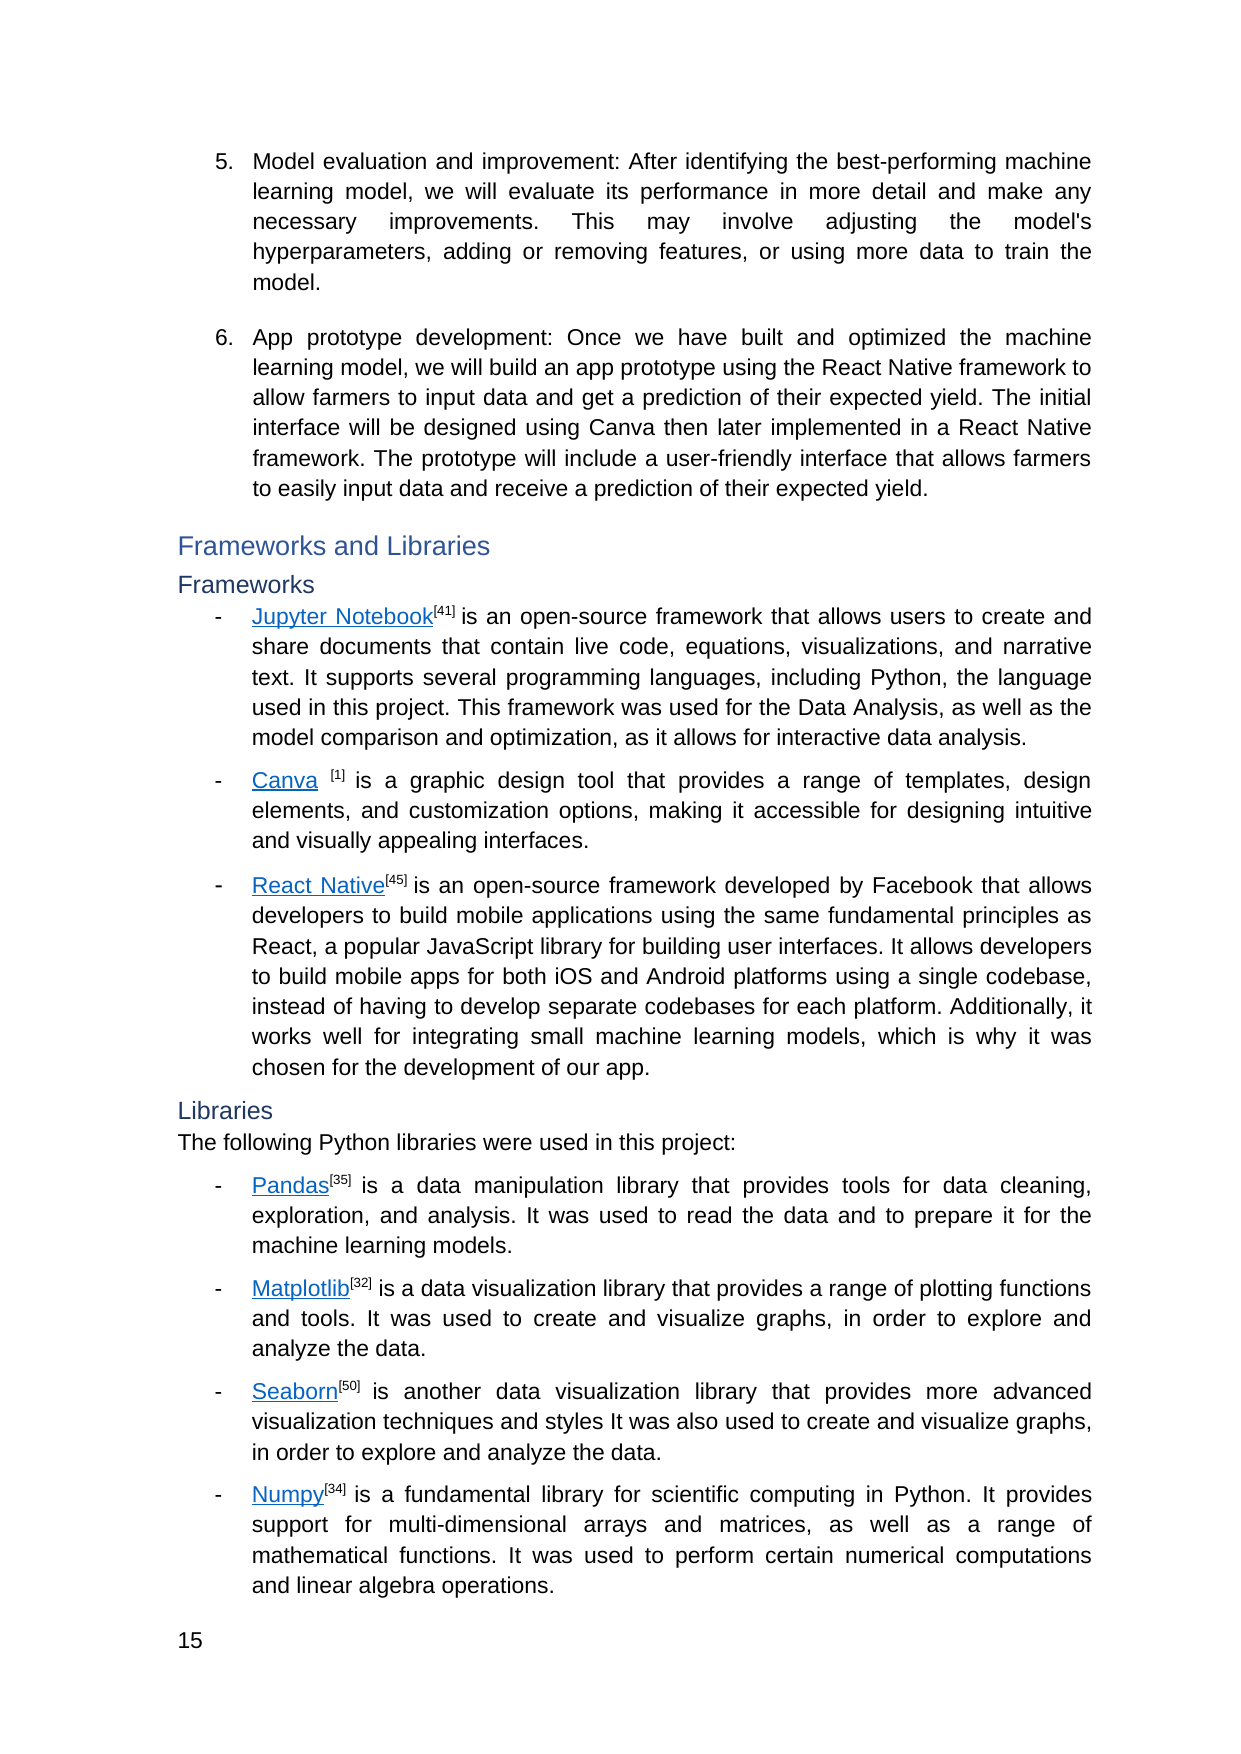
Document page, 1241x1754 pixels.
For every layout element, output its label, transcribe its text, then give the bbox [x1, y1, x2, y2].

list Numpy[34] is a fundamental library for scientific computing in Python. It provides support for multi-dimensional arrays and matrices, as well as a range of mathematical functions. It was used to perform certain numerical computations and linear algebra operations. [214, 1481, 1092, 1598]
list Model evaluation and improvement: After identifying the best-performing machine learning model, we will evaluate its performance in more detail and make any necessary improvements. This may involve adjusting the model's hyperparameters, adding or removing features, or using more data to train the model. [215, 148, 1092, 295]
list Pandas[35] is a data manipulation library that provides tools for data cleaning, exploration, and analysis. It was used to read the data and to prepare it for the machine learning models. [214, 1172, 1092, 1259]
list Jupyter Notebook[41] is an open-source framework that allows users to create and share documents that contain live code, equations, visualizations, and narrative text. It supports several programming languages, including Python, the language used in this project. This framework was used for the Data Analysis, as well as the model comparison and optimization, as it allows for interactive data analysis. [214, 603, 1092, 750]
subtitle Frameworks [177, 570, 1092, 599]
subtitle Libraries [177, 1096, 1092, 1125]
list Seaborn[50] is another data visualization library that provides more advanced visualization techniques and styles It was also used to create and visualize graphs, in order to explore and analyze the data. [214, 1378, 1092, 1465]
list React Native[45] is an open-source framework developed by Facebook that allows developers to build mobile applications using the same fundamental principles as React, a popular JavaScript library for building user interfaces. It allows developers to build mobile apps for both iOS and Android platforms using a single codebase, instead of having to develop separate codebases for each platform. Additionally, it works well for integrating small machine learning models, which is why it was chosen for the development of our app. [214, 870, 1092, 1080]
list Matplotlib[32] is a data visualization library that provides a range of plotting functions and tools. It was used to create and visualize graphs, in order to explore and analyze the data. [214, 1275, 1092, 1362]
list Canva [1] is a graphic design tool that provides a range of templates, design elements, and customization options, making it accessible for designing intuitive and visually appealing interfaces. [214, 767, 1092, 853]
text The following Python libraries were used in this project: [177, 1129, 1092, 1156]
list App prototype development: Once we have built and optimized the machine learning model, we will build an app prototype using the React Native framework to allow farmers to input data and get a prediction of their expected yield. The initial interface will be designed using Canva then later implemented in a React Native framework. The prototype will include a user-friendly interface that allows farmers to easily input data and receive a prediction of their expected yield. [215, 324, 1092, 501]
subtitle Frameworks and Libraries [177, 530, 1092, 561]
